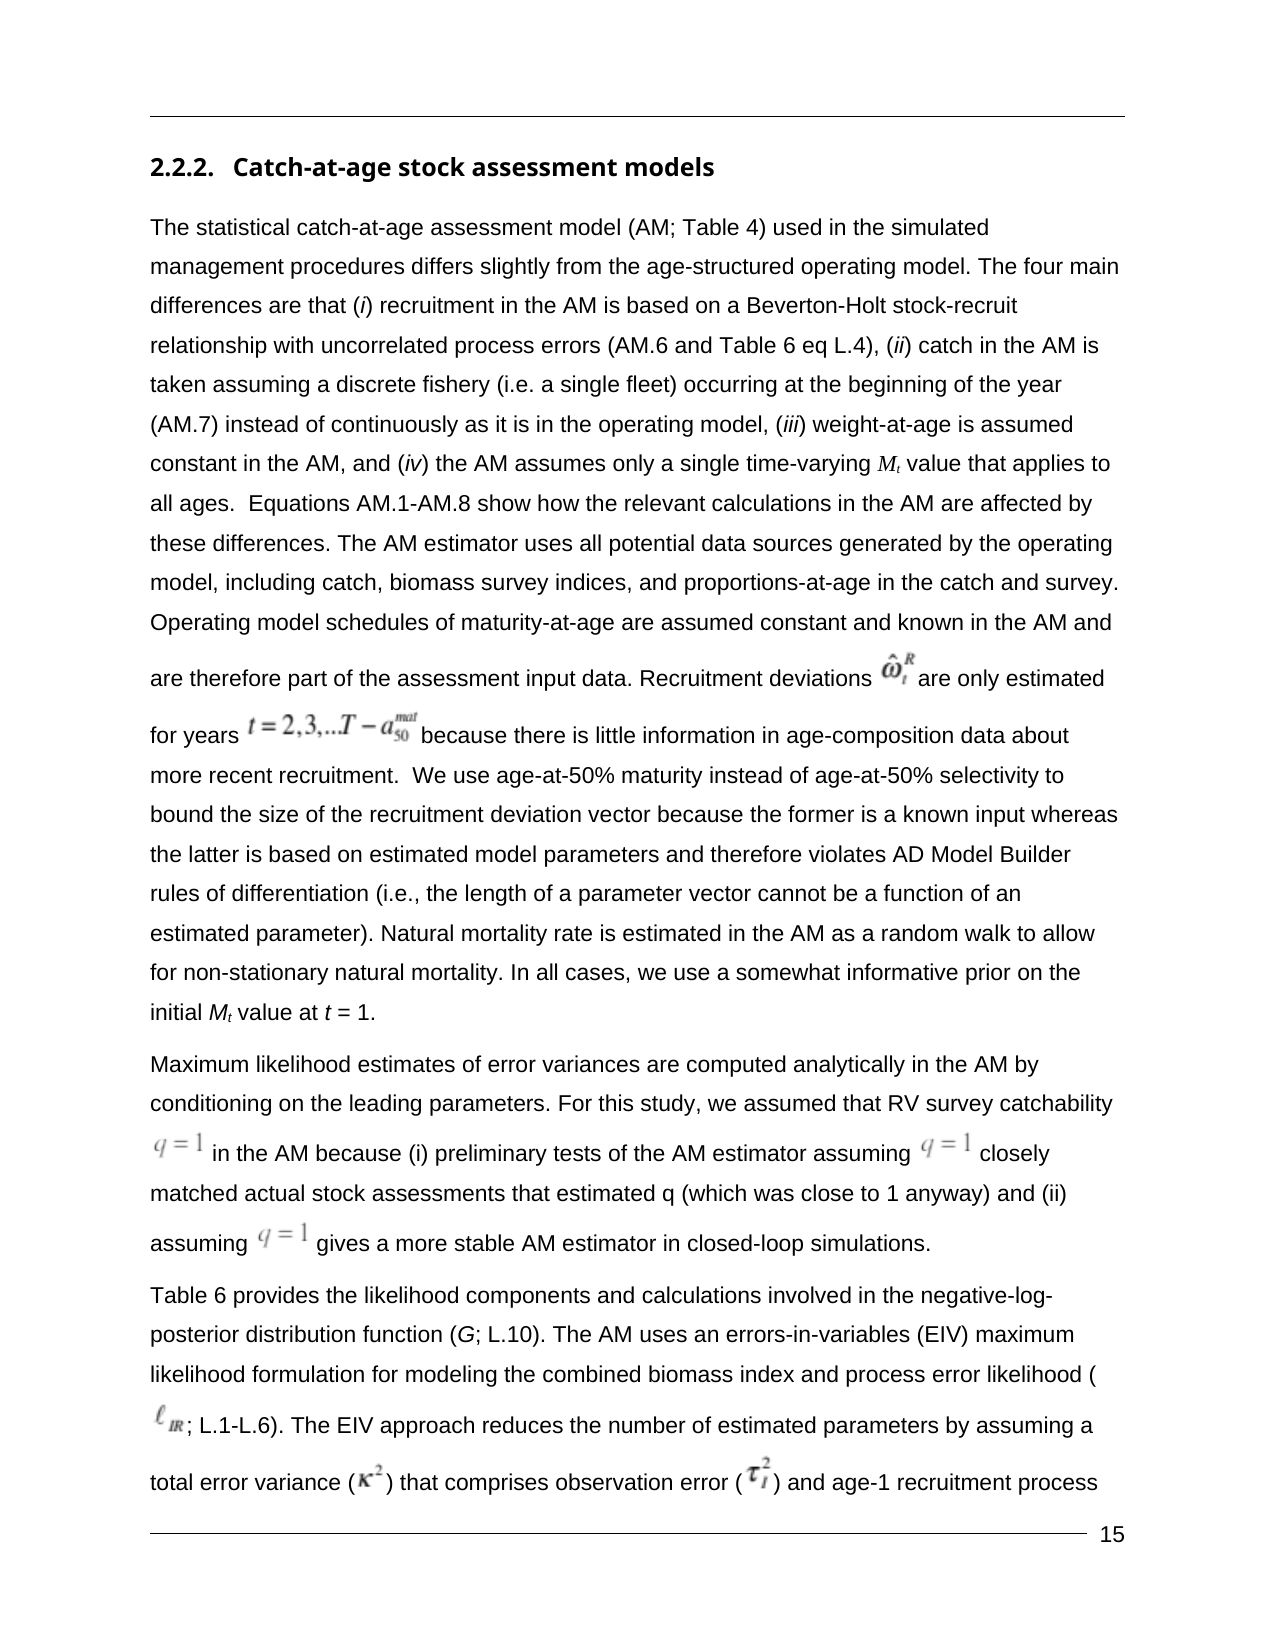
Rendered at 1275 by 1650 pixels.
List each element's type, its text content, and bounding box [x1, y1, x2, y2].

text Maximum likelihood estimates of error variances are computed analytically in the AM by conditioning on the leading parameters. For this study, we assumed that RV survey catchability in the AM because (i) preliminary tests of the AM estimator assuming closely matched actual stock assessments that estimated q (which was close to 1 anyway) and (ii) assuming gives a more stable AM estimator in closed-loop simulations. [150, 1051, 1125, 1256]
subtitle Catch-at-age stock assessment models [150, 150, 1125, 184]
text The statistical catch-at-age assessment model (AM; Table 4) used in the simulated management procedures differs slightly from the age-structured operating model. The four main differences are that (i) recruitment in the AM is based on a Beverton-Holt stock-recruit relationship with uncorrelated process errors (AM.6 and Table 6 eq L.4), (ii) catch in the AM is taken assuming a discrete fishery (i.e. a single fleet) occurring at the beginning of the year (AM.7) instead of continuously as it is in the operating model, (iii) weight-at-age is assumed constant in the AM, and (iv) the AM assumes only a single time-varying Mt value that applies to all ages. Equations AM.1-AM.8 show how the relevant calculations in the AM are affected by these differences. The AM estimator uses all potential data sources generated by the operating model, including catch, biomass survey indices, and proportions-at-age in the catch and survey. Operating model schedules of maturity-at-age are assumed constant and known in the AM and are therefore part of the assessment input data. Recruitment deviations are only estimated for years because there is little information in age-composition data about more recent recruitment. We use age-at-50% maturity instead of age-at-50% selectivity to bound the size of the recruitment deviation vector because the former is a known input whereas the latter is based on estimated model parameters and therefore violates AD Model Builder rules of differentiation (i.e., the length of a parameter vector cannot be a function of an estimated parameter). Natural mortality rate is estimated in the AM as a random walk to allow for non-stationary natural mortality. In all cases, we use a somewhat informative prior on the initial Mt value at t = 1. [150, 213, 1125, 1025]
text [150, 1282, 1125, 1495]
